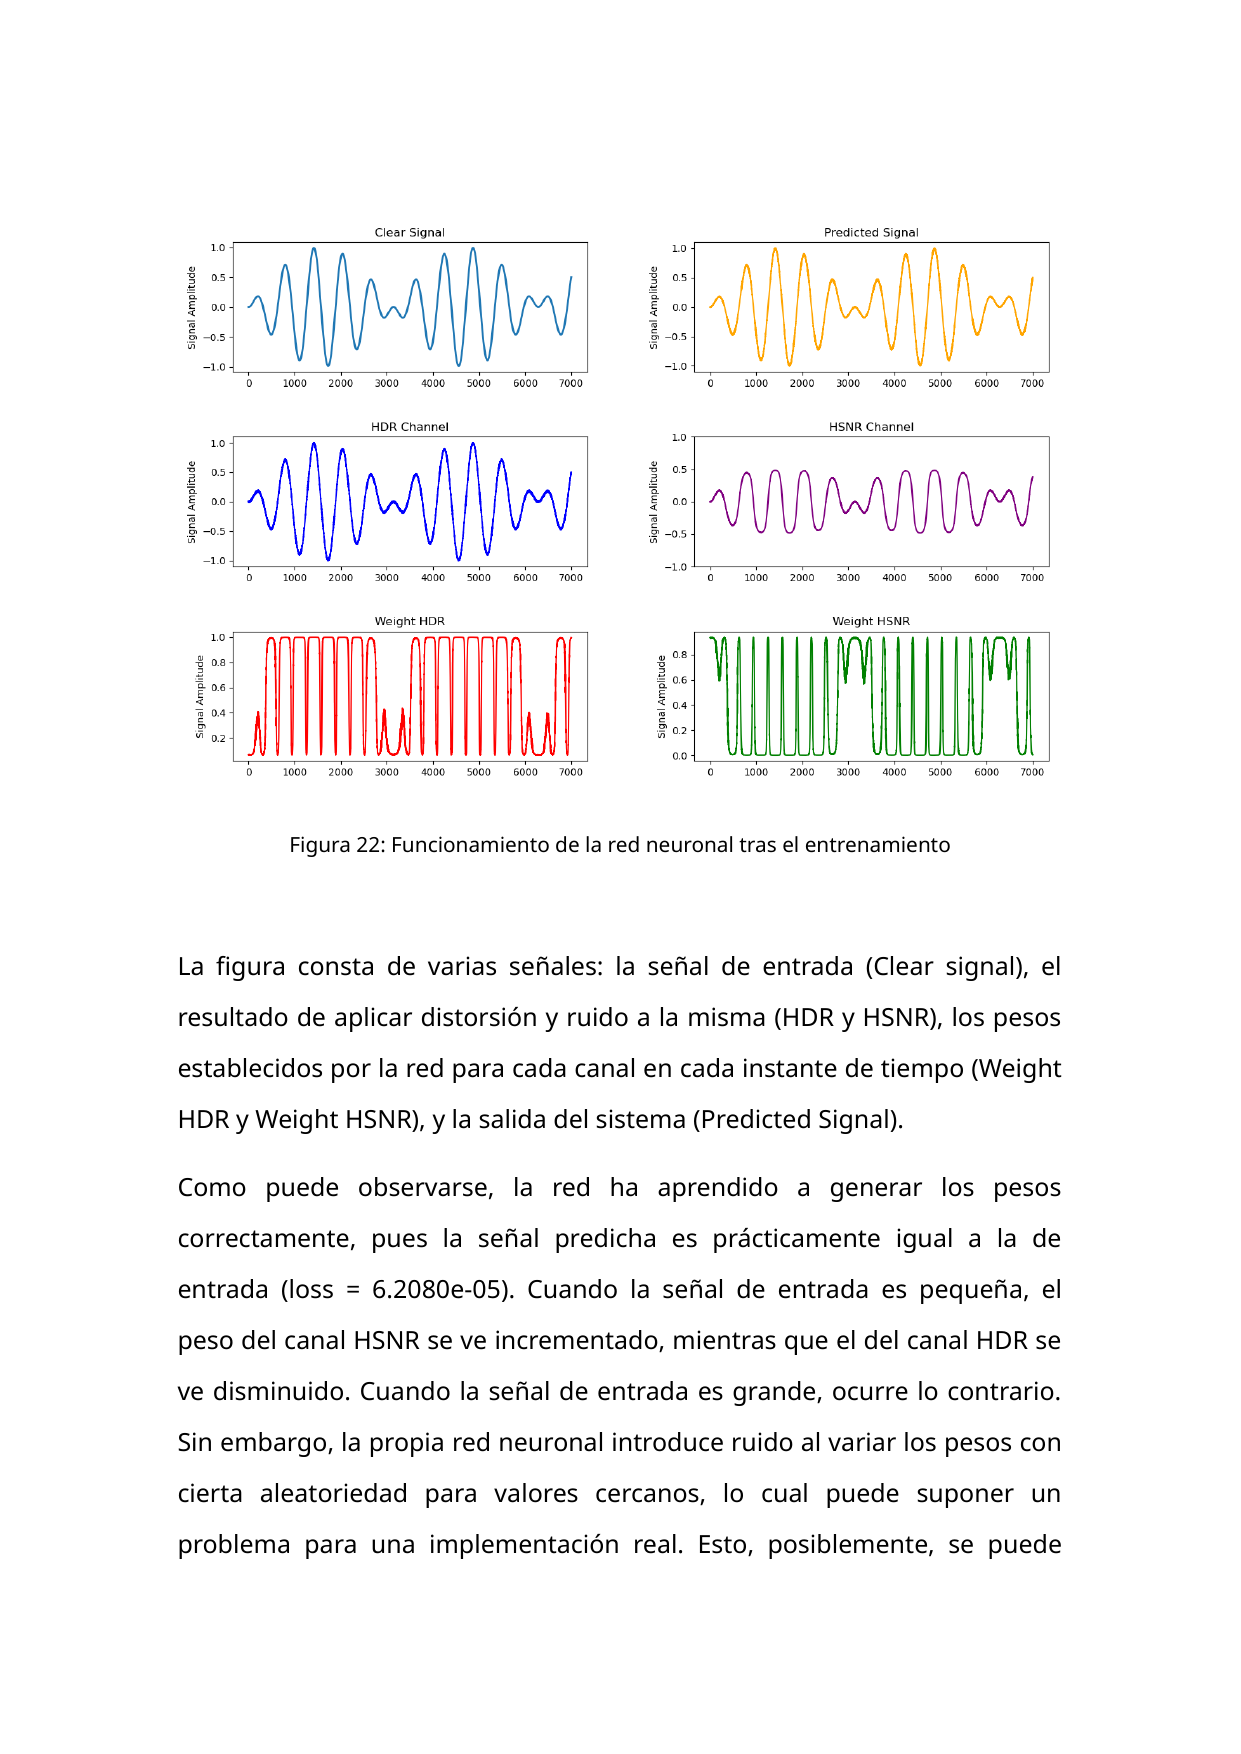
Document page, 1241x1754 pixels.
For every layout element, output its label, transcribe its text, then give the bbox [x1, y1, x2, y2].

text La figura consta de varias señales: la señal de entrada (Clear signal), el resultado de aplicar distorsión y ruido a la misma (HDR y HSNR), los pesos establecidos por la red para cada canal en cada instante de tiempo (Weight HDR y Weight HSNR), y la salida del sistema (Predicted Signal). [177, 949, 1063, 1136]
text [177, 1170, 1063, 1561]
text Figura 22: Funcionamiento de la red neuronal tras el entrenamiento [177, 830, 1063, 859]
picture [177, 215, 1063, 797]
